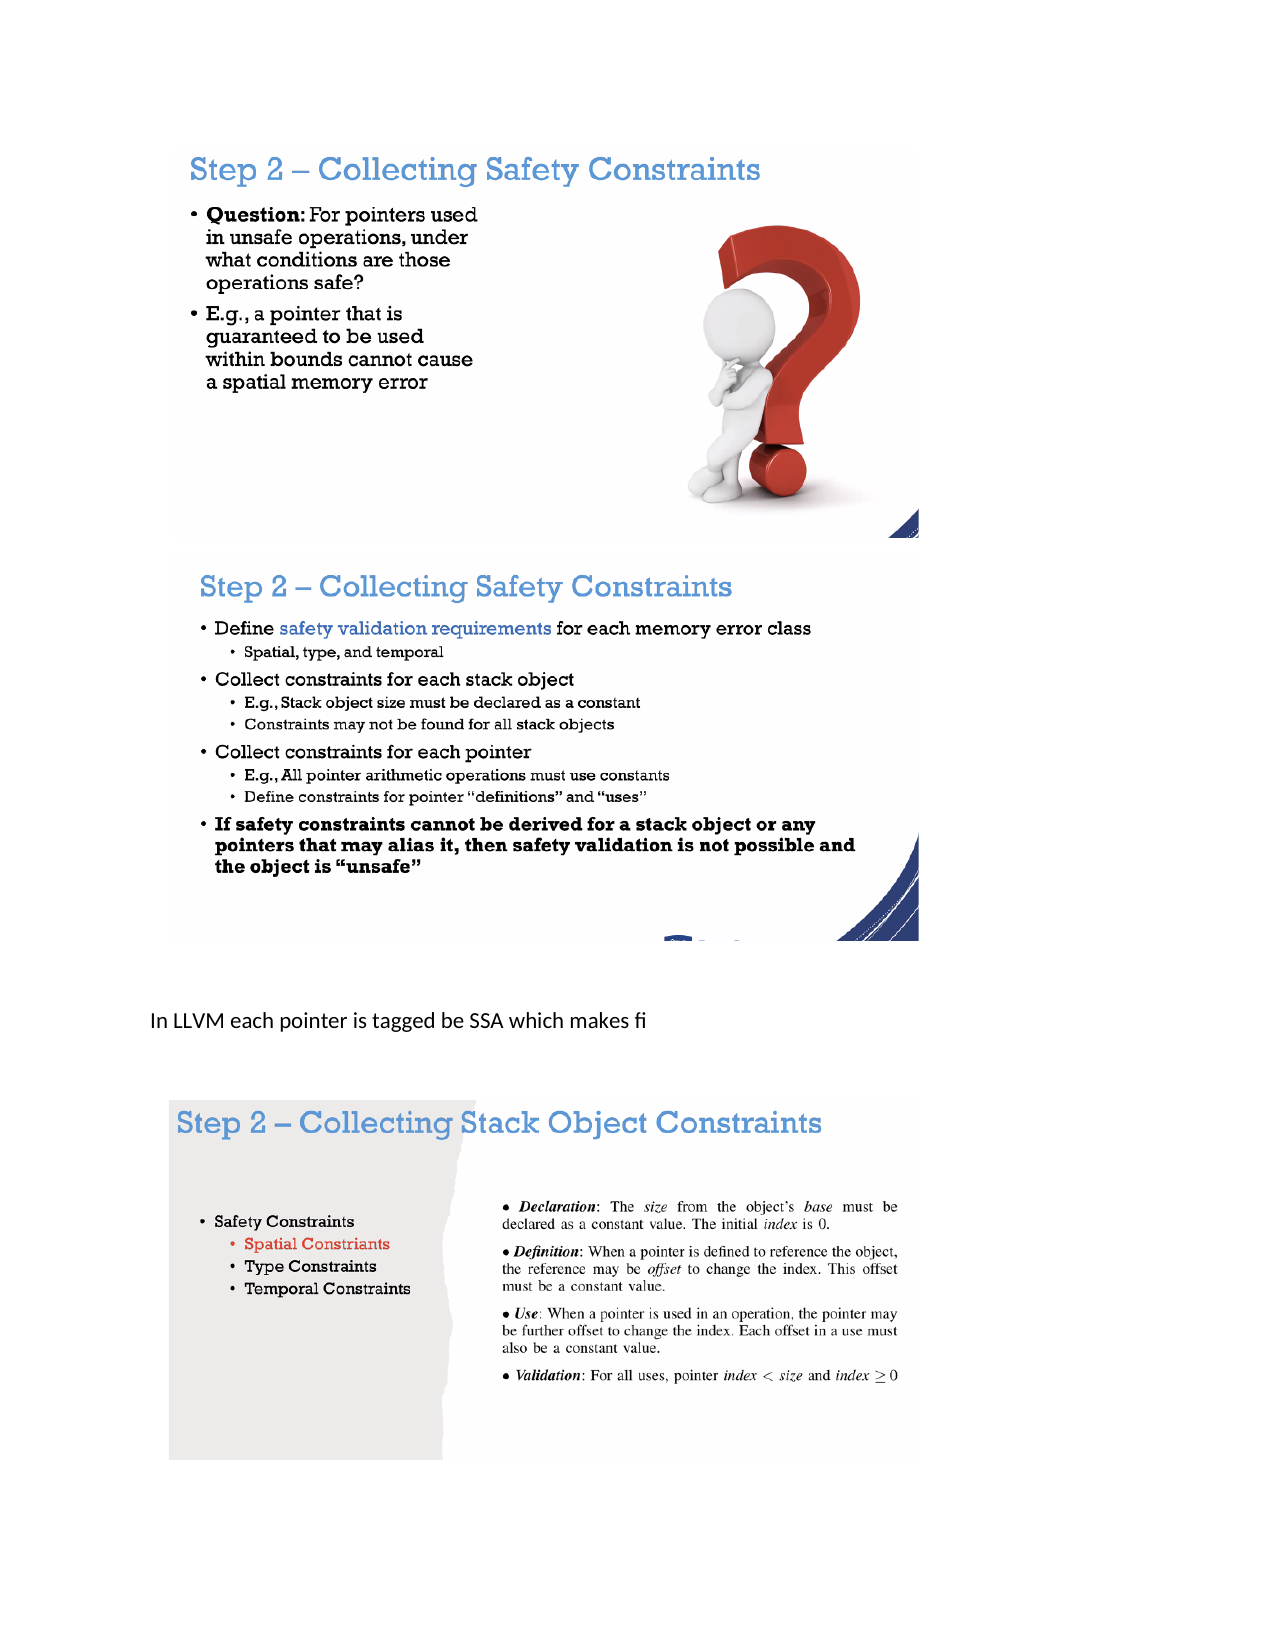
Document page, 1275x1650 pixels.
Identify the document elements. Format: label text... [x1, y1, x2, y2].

text In LLVM each pointer is tagged be SSA which makes fi [150, 1006, 1125, 1034]
